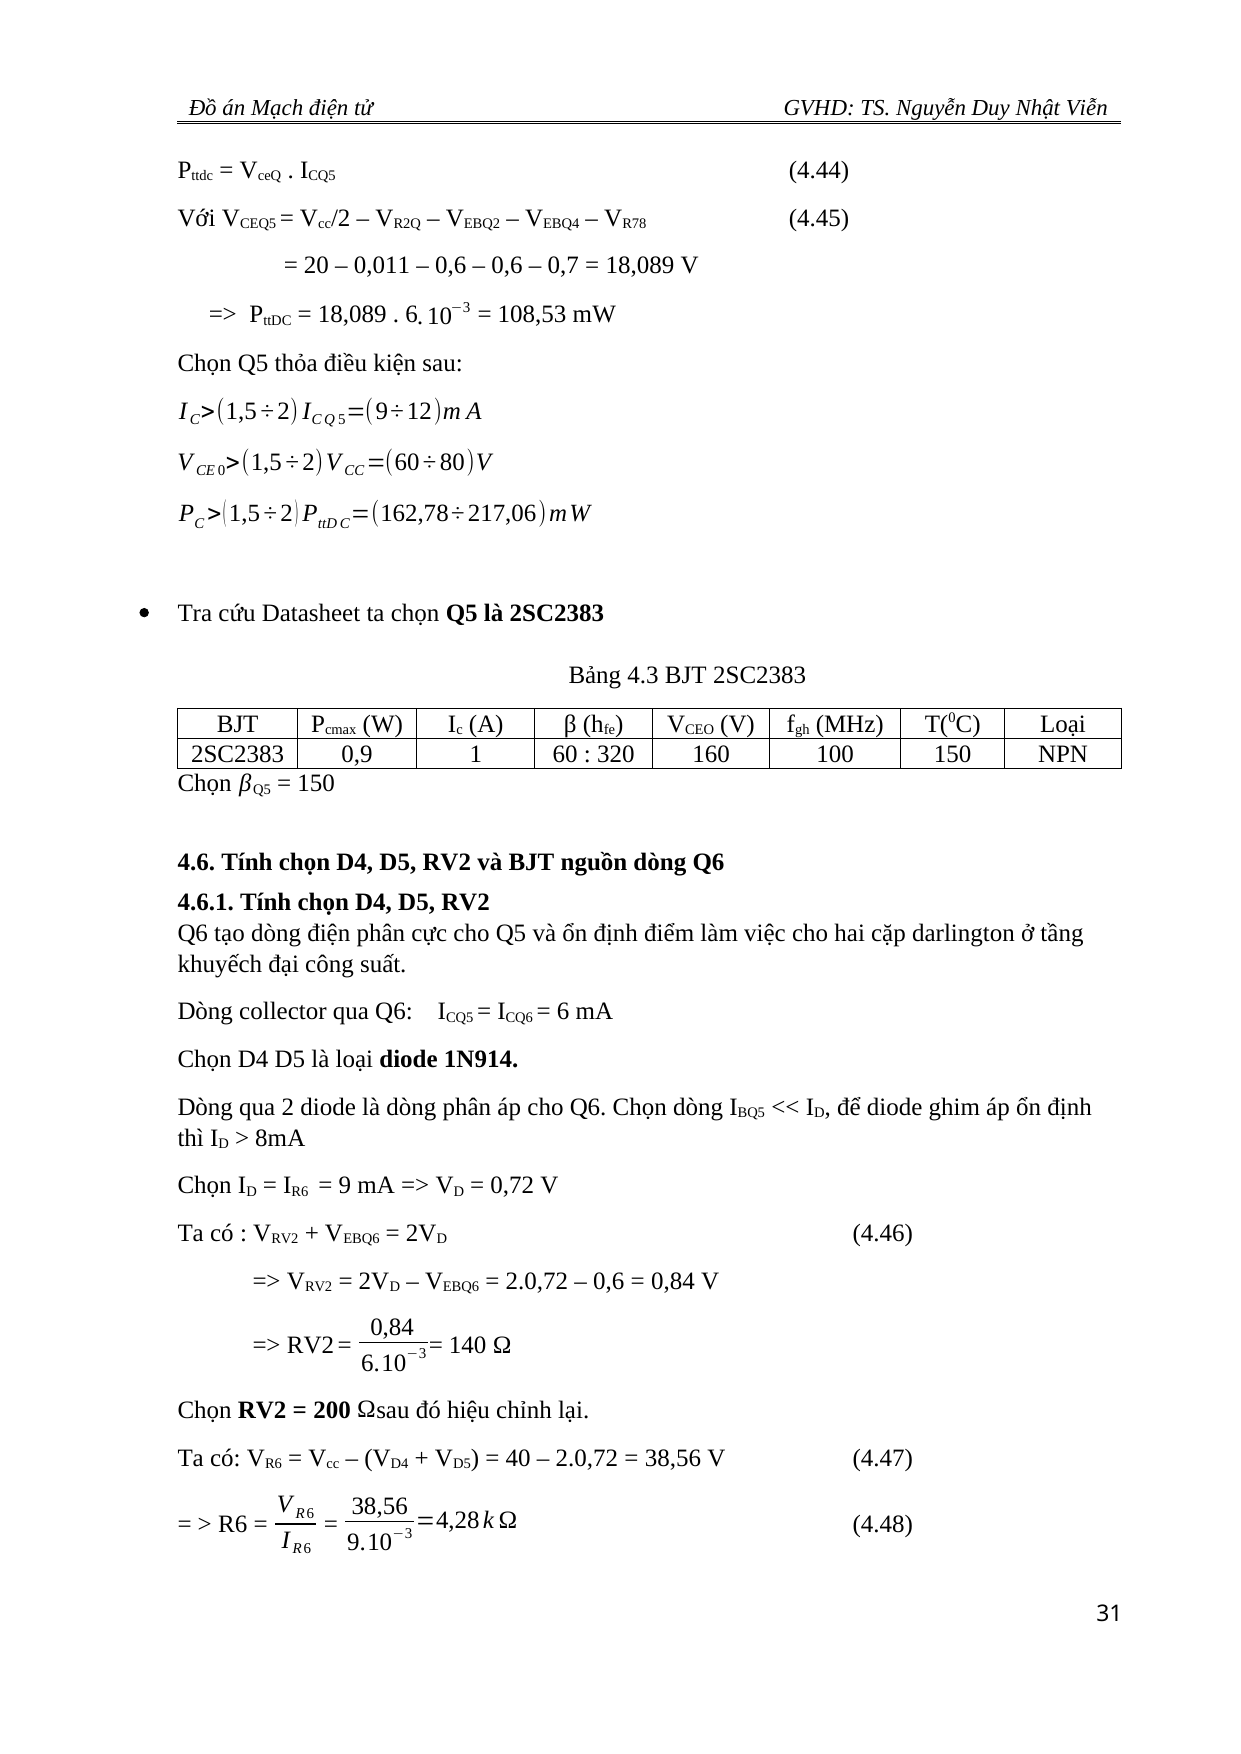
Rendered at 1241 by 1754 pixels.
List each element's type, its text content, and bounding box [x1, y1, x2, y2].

text Dòng collector qua Q6: ICQ5 = ICQ6 = 6 mA [177, 996, 1122, 1025]
list Bảng 4.3 BJT 2SC2383 [252, 660, 1122, 689]
table_cell 2SC2383 [178, 739, 297, 767]
list Tra cứu Datasheet ta chọn Q5 là 2SC2383 [140, 598, 1122, 627]
table_cell 1 [417, 739, 534, 767]
text Chọn RV2 = 200 sau đó hiệu chỉnh lại. [177, 1395, 1122, 1424]
text Với VCEQ5 = Vcc/2 – VR2Q – VEBQ2 – VEBQ4 – VR78 (4.45) [177, 203, 1122, 232]
text => RV2 = = 140 [252, 1314, 1122, 1376]
text Chọn Q5 thỏa điều kiện sau: [177, 348, 1122, 377]
table_header VCEO (V) [653, 709, 769, 738]
subtitle 4.6. Tính chọn D4, D5, RV2 và BJT nguồn dòng Q6 [177, 847, 1122, 876]
table_cell 100 [770, 739, 900, 767]
text = 20 – 0,011 – 0,6 – 0,6 – 0,7 = 18,089 V [177, 251, 1122, 279]
text Dòng qua 2 diode là dòng phân áp cho Q6. Chọn dòng IBQ5 << ID, để diode ghim áp ổn định thì ID > 8mA [177, 1092, 1122, 1152]
list Chọn Q5 = 150 [177, 769, 1122, 797]
table_header fgh (MHz) [770, 709, 900, 738]
table_header BJT [178, 709, 297, 738]
text Ta có : VRV2 + VEBQ6 = 2VD (4.46) [177, 1218, 1122, 1247]
table_header β (hfe) [535, 709, 652, 738]
table_cell 0,9 [298, 739, 416, 767]
table_cell 60 : 320 [535, 739, 652, 767]
list => VRV2 = 2VD – VEBQ6 = 2.0,72 – 0,6 = 0,84 V [252, 1266, 1122, 1295]
table_header Ic (A) [417, 709, 534, 738]
text Ta có: VR6 = Vcc – (VD4 + VD5) = 40 – 2.0,72 = 38,56 V (4.47) [177, 1443, 1122, 1472]
table_header T(0C) [901, 709, 1004, 738]
list 4.6.1. Tính chọn D4, D5, RV2 [177, 887, 1122, 915]
text Chọn D4 D5 là loại diode 1N914. [177, 1044, 1122, 1073]
list Q6 tạo dòng điện phân cực cho Q5 và ổn định điểm làm việc cho hai cặp darlington ở tầng khuyếch đại công suất. [177, 918, 1122, 977]
text = > R6 = = (4.48) [177, 1491, 1122, 1557]
text Chọn ID = IR6 = 9 mA => VD = 0,72 V [177, 1171, 1122, 1199]
table_header Pcmax (W) [298, 709, 416, 738]
table_cell NPN [1005, 739, 1121, 767]
text => PttDC = 18,089 . 6 = 108,53 mW [177, 298, 1122, 329]
table_header Loại [1005, 709, 1121, 738]
table_cell 150 [901, 739, 1004, 767]
table_cell 160 [653, 739, 769, 767]
text Pttdc = VceQ . ICQ5 (4.44) [177, 155, 1122, 184]
